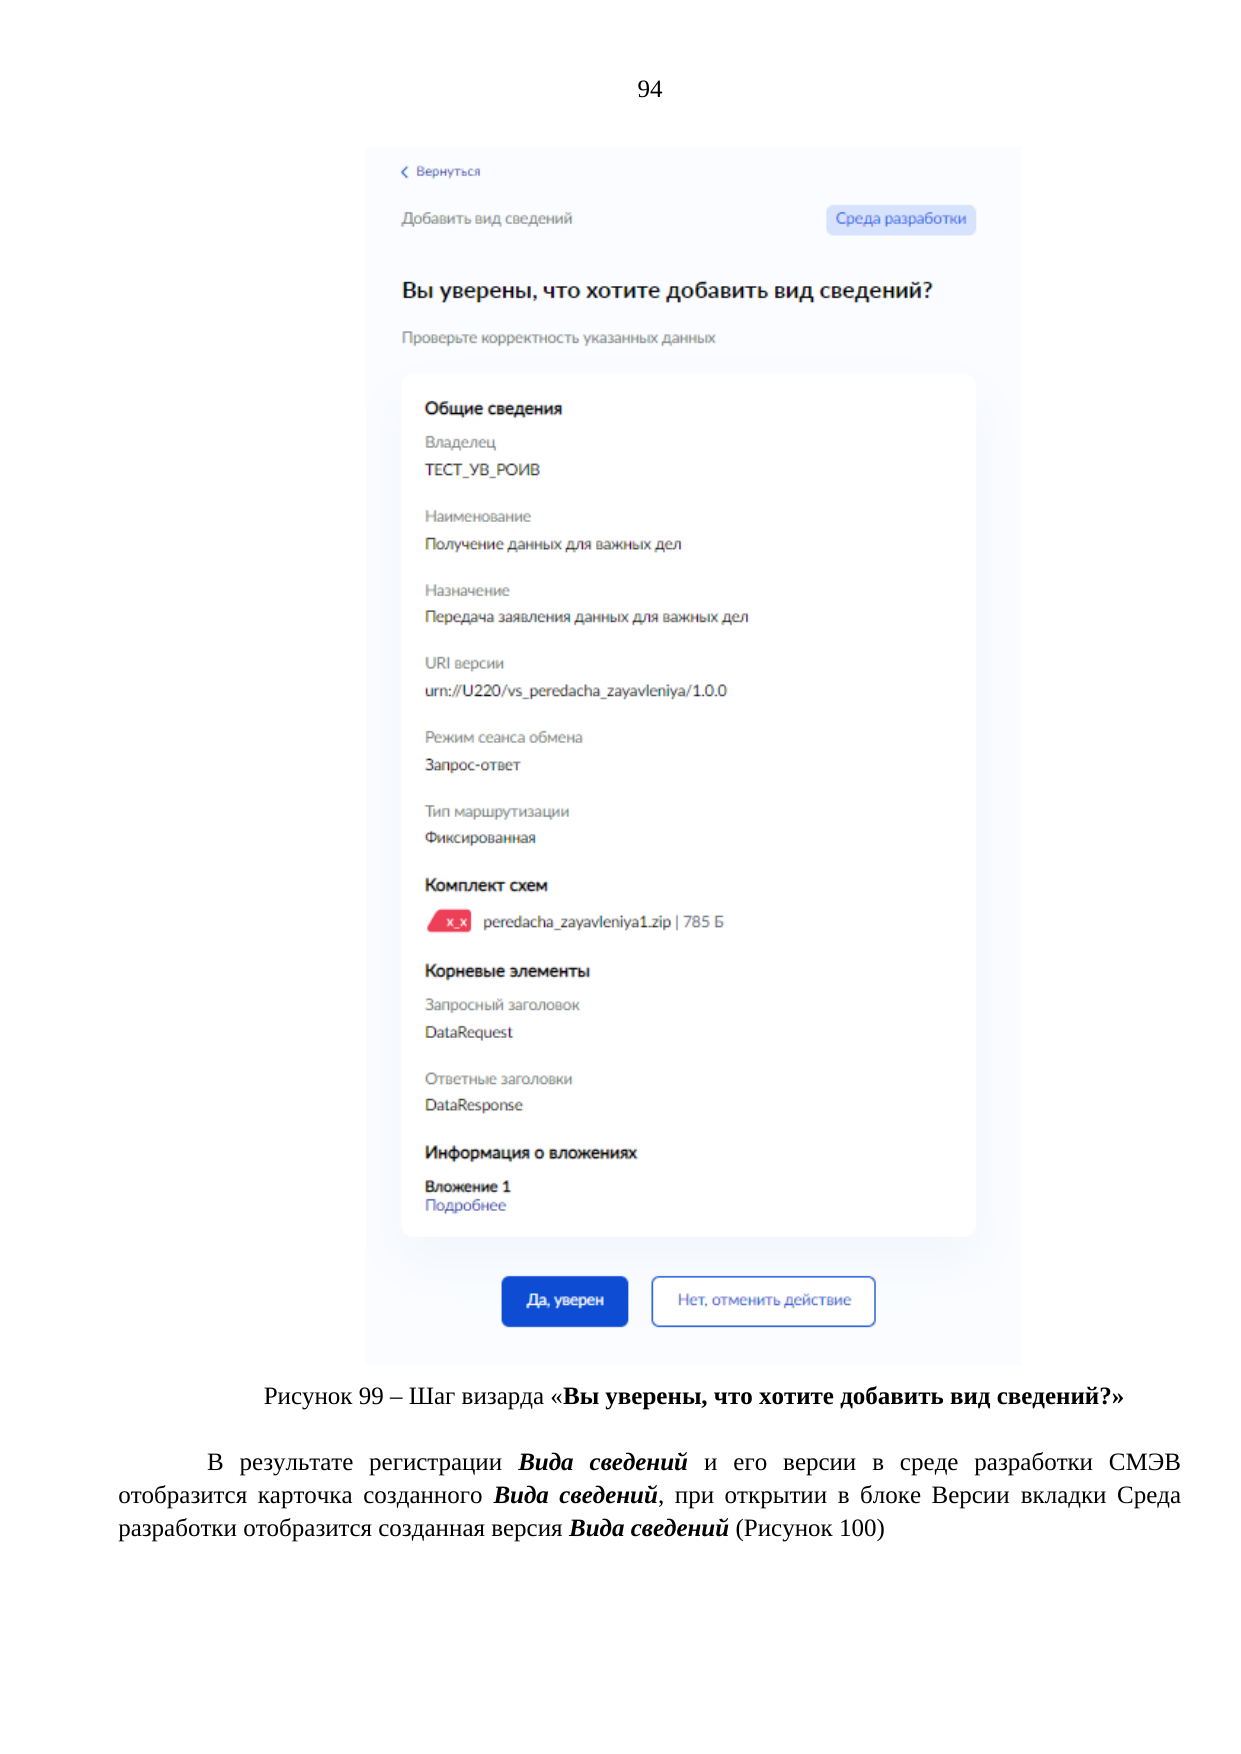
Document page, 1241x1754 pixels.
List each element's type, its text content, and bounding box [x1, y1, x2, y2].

text Рисунок 99 – Шаг визарда «Вы уверены, что хотите добавить вид сведений?» [118, 1381, 1181, 1410]
text В результате регистрации Вида сведений и его версии в среде разработки СМЭВ отобразится карточка созданного Вида сведений, при открытии в блоке Версии вкладки Среда разработки отобразится созданная версия Вида сведений (Рисунок 100) [118, 1447, 1181, 1542]
picture [365, 147, 1023, 1365]
